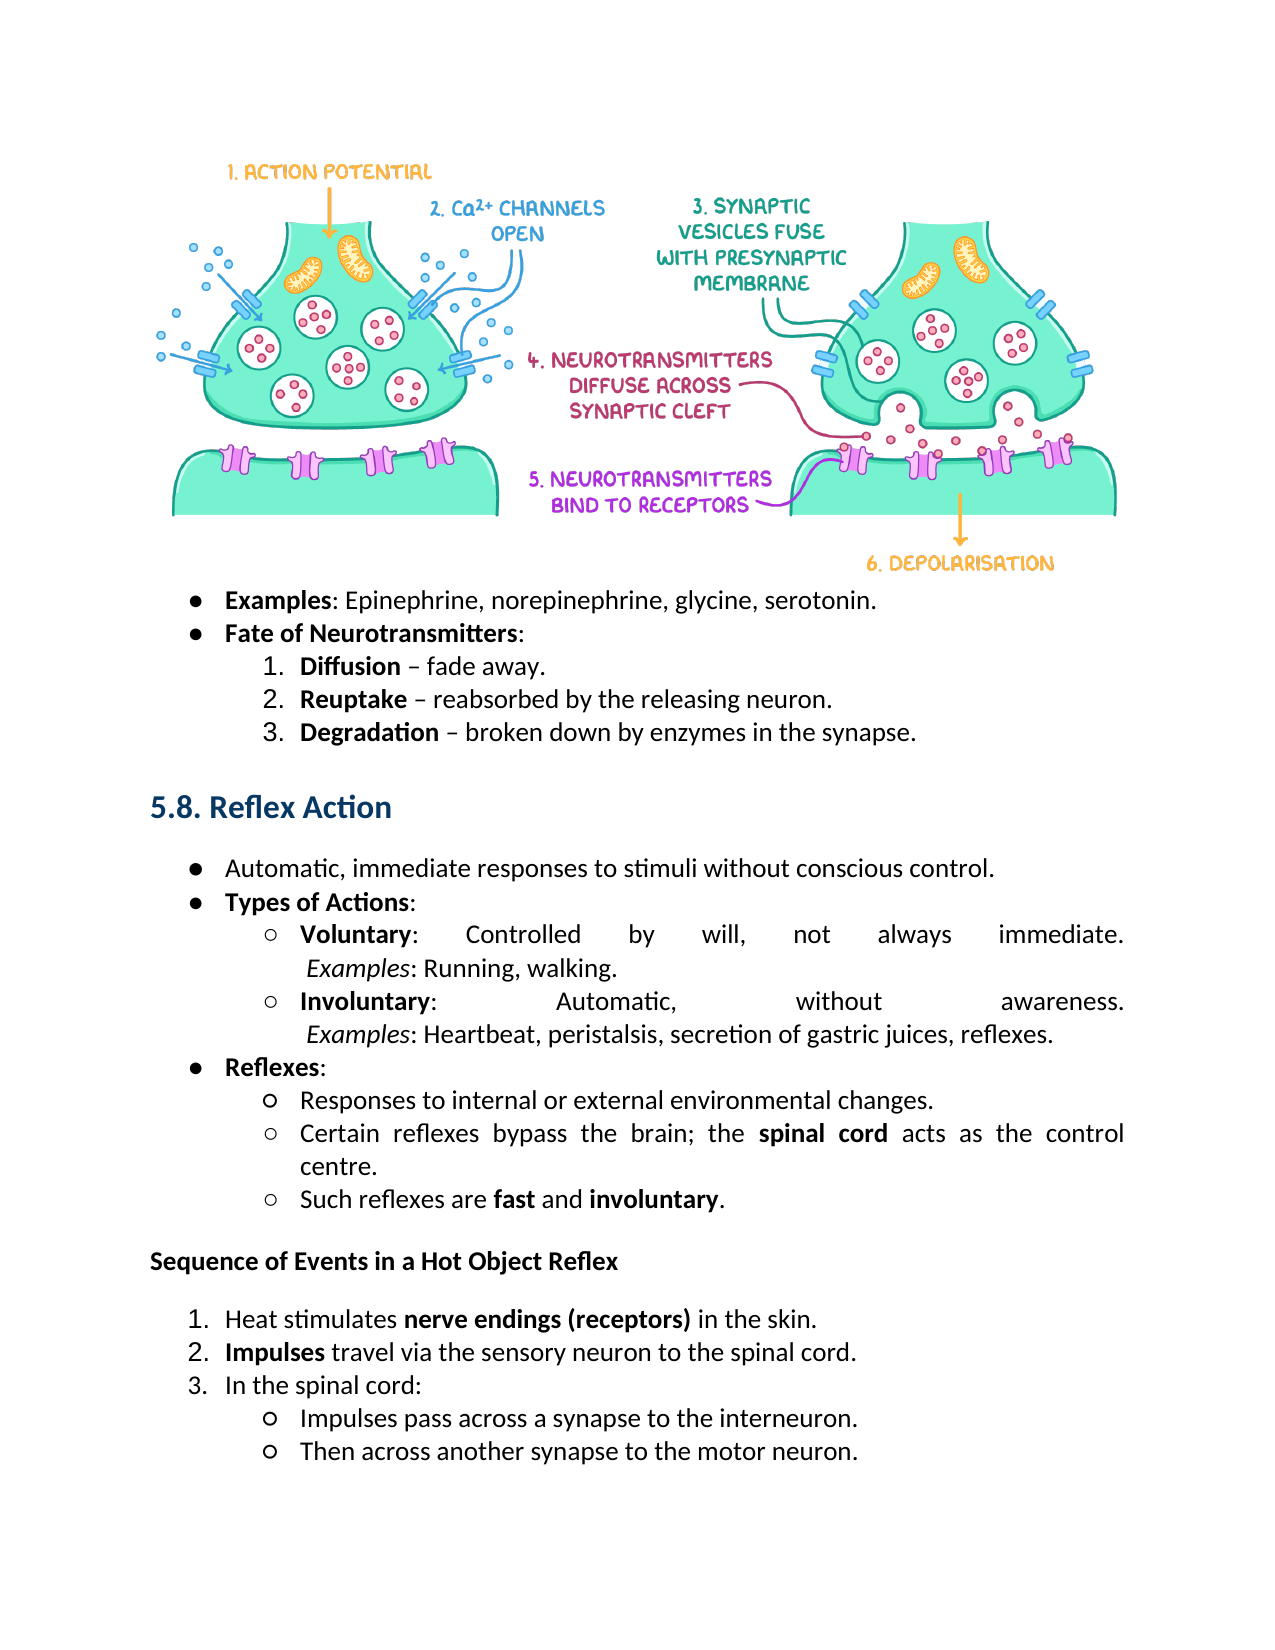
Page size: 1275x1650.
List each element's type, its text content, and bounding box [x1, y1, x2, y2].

list Impulses pass across a synapse to the interneuron. [262, 1401, 1125, 1434]
list Certain reflexes bypass the brain; the spinal cord acts as the control centre. [262, 1116, 1125, 1182]
picture [150, 150, 1125, 584]
list Voluntary: Controlled by will, not always immediate. Examples: Running, walking. [262, 918, 1125, 984]
list Automatic, immediate responses to stimuli without conscious control. [187, 852, 1125, 885]
list Involuntary: Automatic, without awareness. Examples: Heartbeat, peristalsis, secretion of gastric juices, reflexes. [262, 984, 1125, 1050]
subtitle 5.8. Reflex Action [150, 786, 1125, 827]
list Types of Actions: [187, 885, 1125, 918]
list Fate of Neurotransmitters: [187, 616, 1125, 649]
list Such reflexes are fast and involuntary. [262, 1182, 1125, 1215]
subtitle Sequence of Events in a Hot Object Reflex [150, 1244, 1125, 1277]
list Examples: Epinephrine, norepinephrine, glycine, serotonin. [187, 584, 1125, 616]
list Reflexes: [187, 1050, 1125, 1083]
list Heat stimulates nerve endings (receptors) in the skin. [187, 1302, 1125, 1335]
list In the spinal cord: [187, 1368, 1125, 1401]
list Diffusion – fade away. [262, 649, 1125, 682]
list Responses to internal or external environmental changes. [262, 1083, 1125, 1116]
list Degradation – broken down by enzymes in the synapse. [262, 715, 1125, 748]
list Reuptake – reabsorbed by the releasing neuron. [262, 682, 1125, 715]
list Impulses travel via the sensory neuron to the spinal cord. [187, 1335, 1125, 1368]
list Then across another synapse to the motor neuron. [262, 1434, 1125, 1467]
